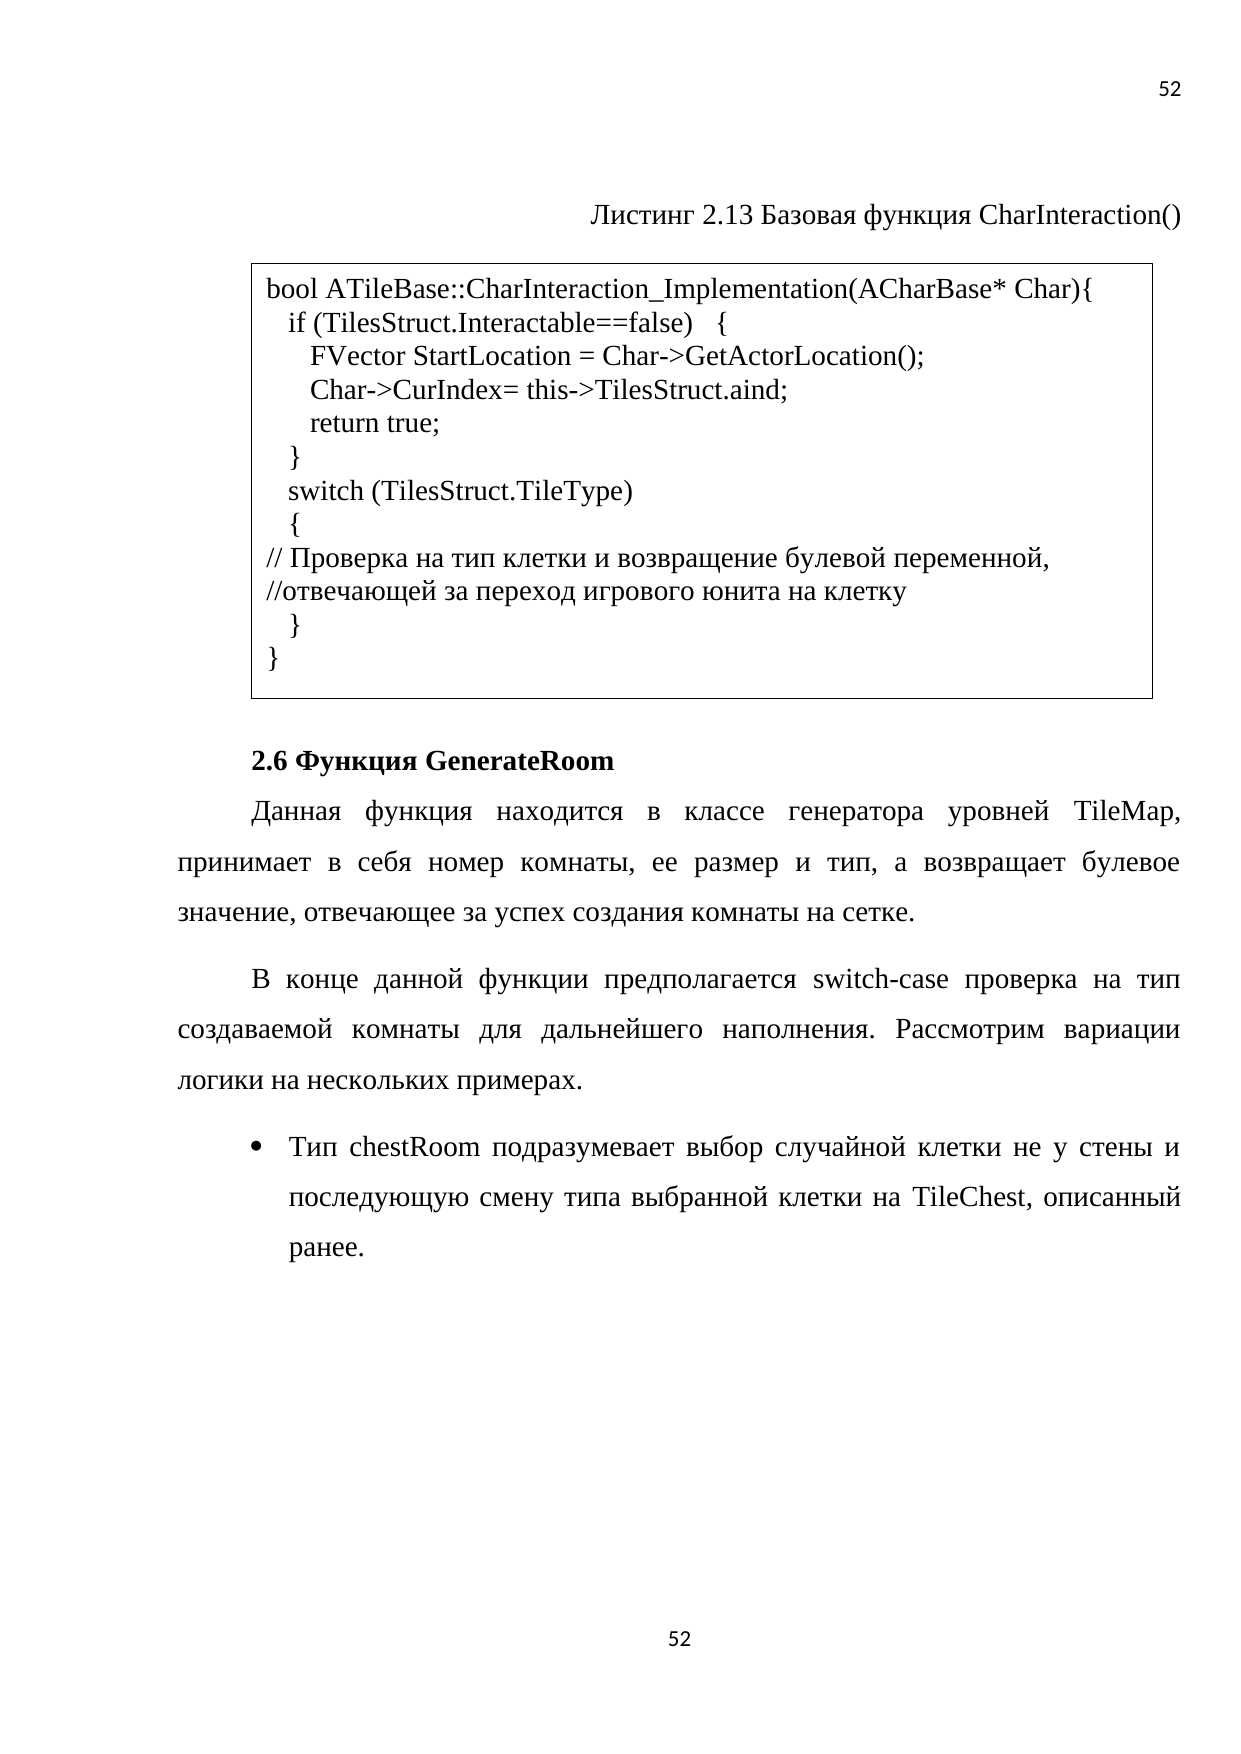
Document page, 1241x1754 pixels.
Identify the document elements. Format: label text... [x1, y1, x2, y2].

text В конце данной функции предполагается switch-case проверка на тип создаваемой комнаты для дальнейшего наполнения. Рассмотрим вариации логики на нескольких примерах. [177, 961, 1181, 1095]
subtitle Функция GenerateRoom [177, 743, 1181, 777]
list Тип chestRoom подразумевает выбор случайной клетки не у стены и последующую смену типа выбранной клетки на TileChest, описанный ранее. [251, 1129, 1181, 1263]
text Данная функция находится в классе генератора уровней TileMap, принимает в себя номер комнаты, ее размер и тип, а возвращает булевое значение, отвечающее за успех создания комнаты на сетке. [177, 793, 1181, 928]
